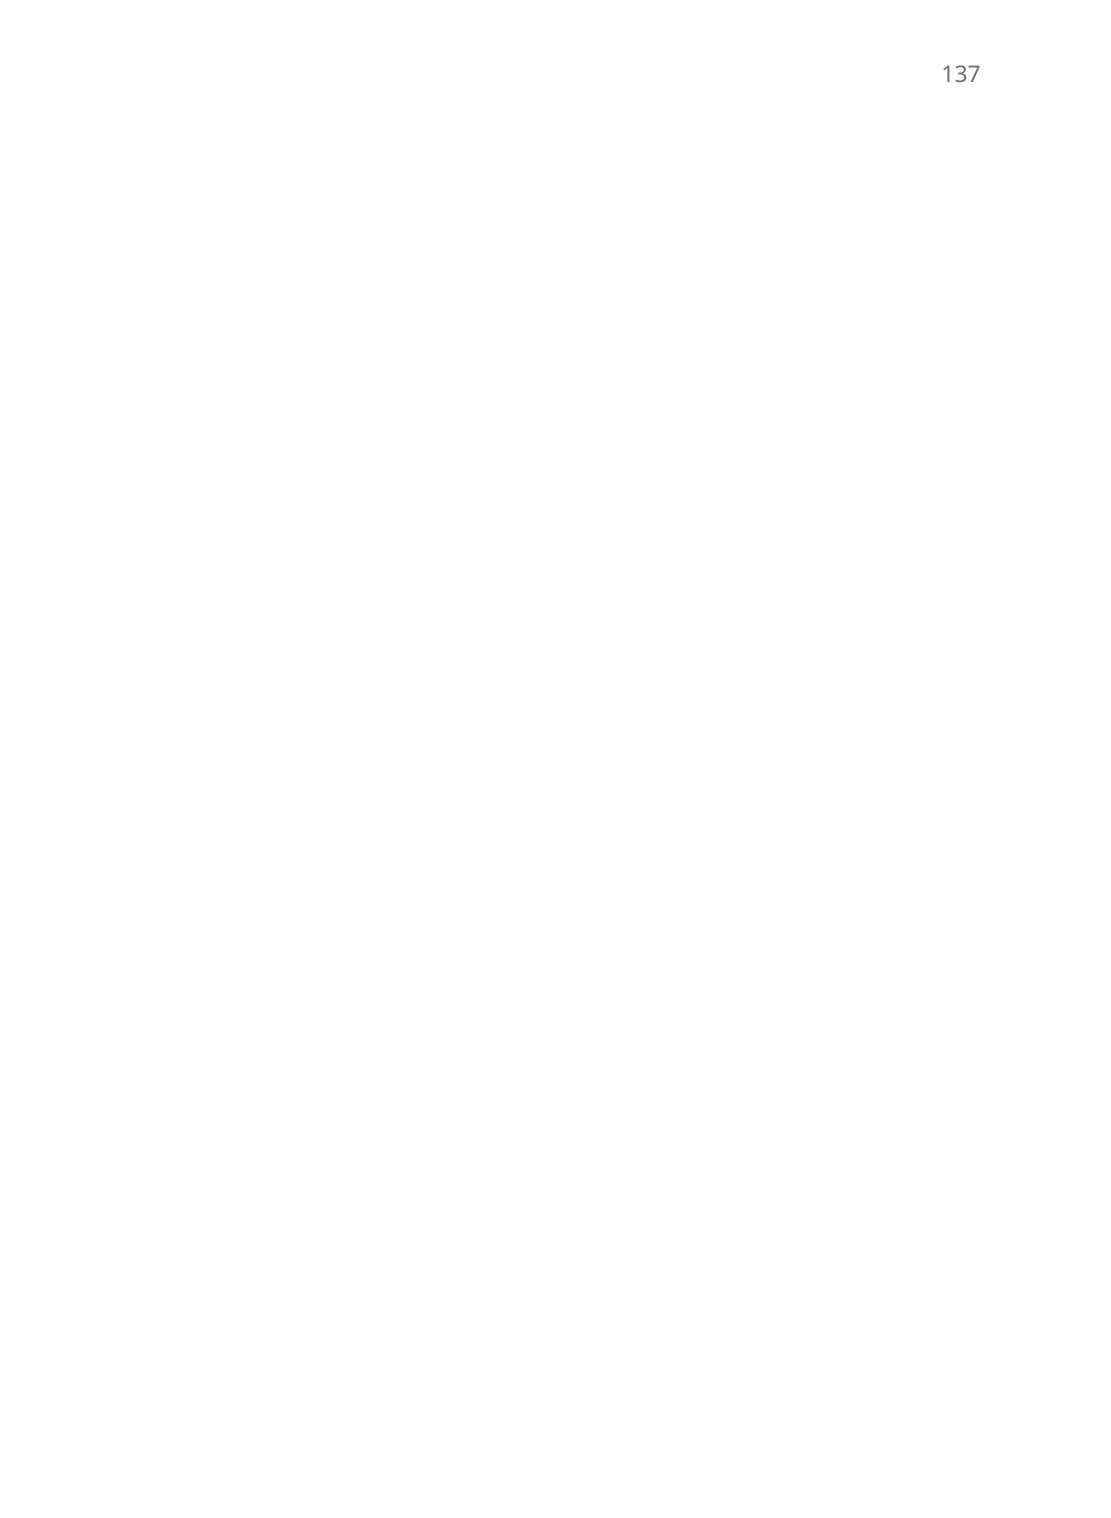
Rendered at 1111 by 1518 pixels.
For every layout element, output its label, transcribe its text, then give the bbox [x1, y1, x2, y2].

text 137 [150, 64, 980, 87]
